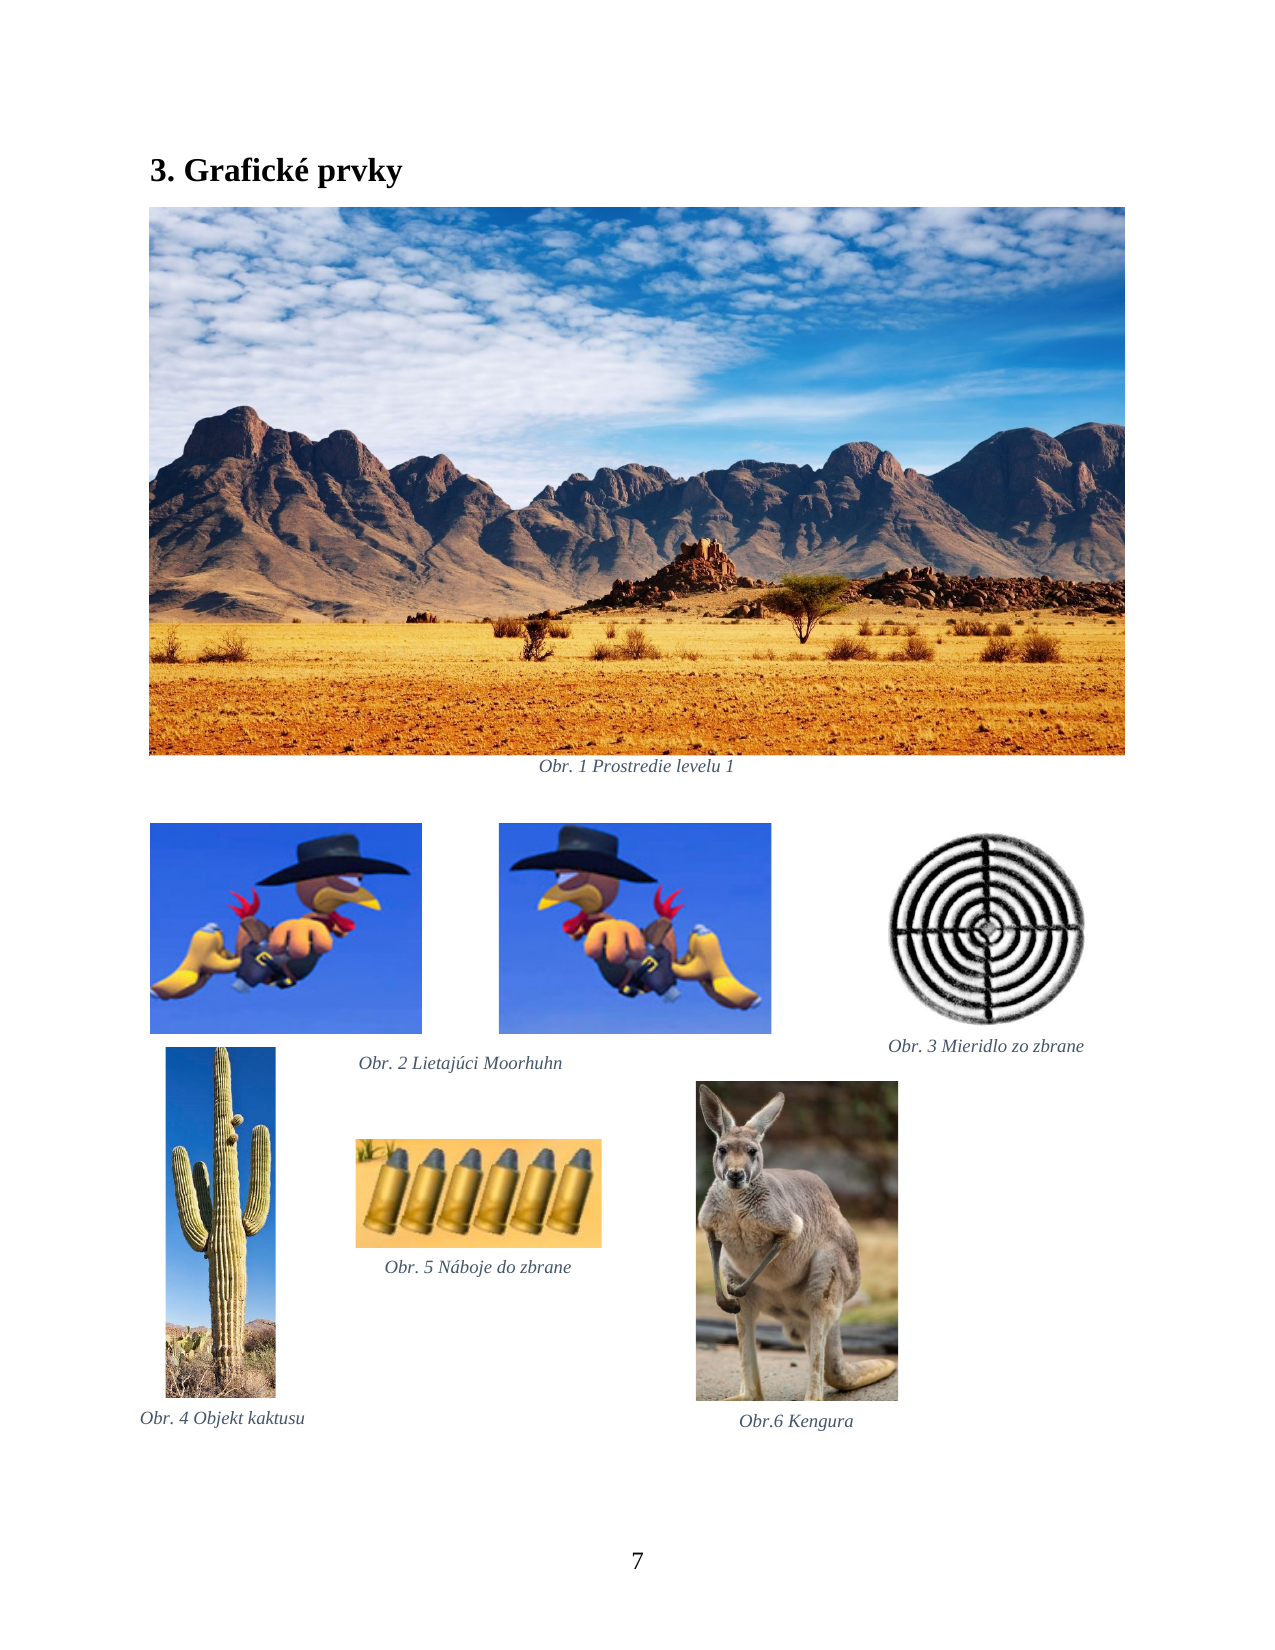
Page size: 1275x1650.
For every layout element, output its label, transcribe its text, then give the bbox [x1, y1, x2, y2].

picture [150, 823, 422, 1034]
subtitle 3. Grafické prvky [150, 150, 1125, 188]
picture [149, 207, 1125, 755]
picture [165, 1047, 276, 1398]
picture [695, 1081, 899, 1401]
picture [887, 832, 1087, 1026]
picture [498, 823, 772, 1034]
picture [355, 1139, 602, 1248]
